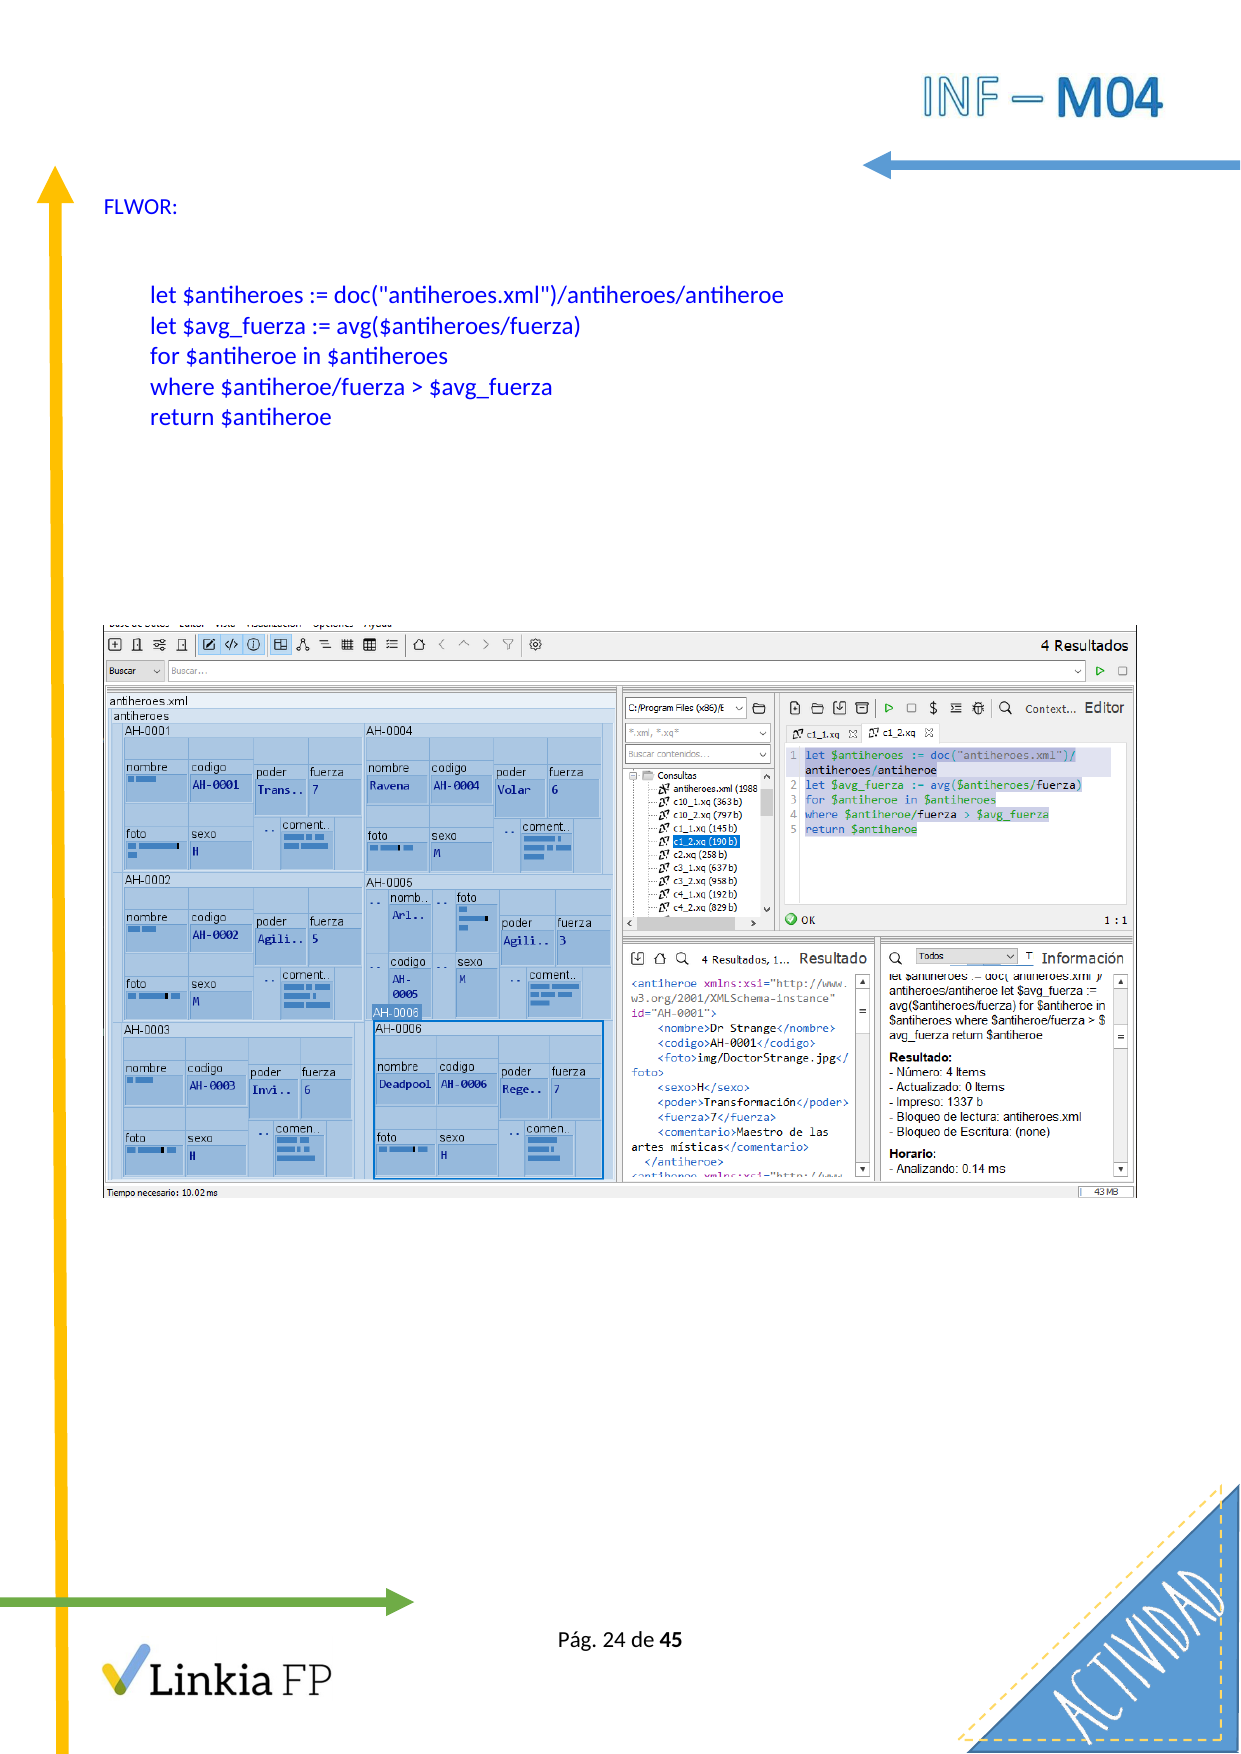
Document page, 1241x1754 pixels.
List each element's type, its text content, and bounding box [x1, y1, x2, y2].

picture [921, 73, 1001, 119]
text let $antiheroes := doc("antiheroes.xml")/antiheroes/antiheroe [75, 279, 1161, 310]
text where $antiheroe/fuerza > $avg_fuerza [75, 371, 1161, 402]
text let $avg_fuerza := avg($antiheroes/fuerza) [75, 310, 1161, 341]
picture [1055, 73, 1166, 120]
picture [103, 625, 1137, 1198]
text for $antiheroe in $antiheroes [75, 341, 1161, 371]
text return $antiheroe [75, 402, 1161, 432]
picture [1008, 92, 1046, 105]
text FLWOR: [103, 192, 1161, 220]
picture [1040, 1554, 1238, 1753]
picture [101, 1636, 333, 1701]
